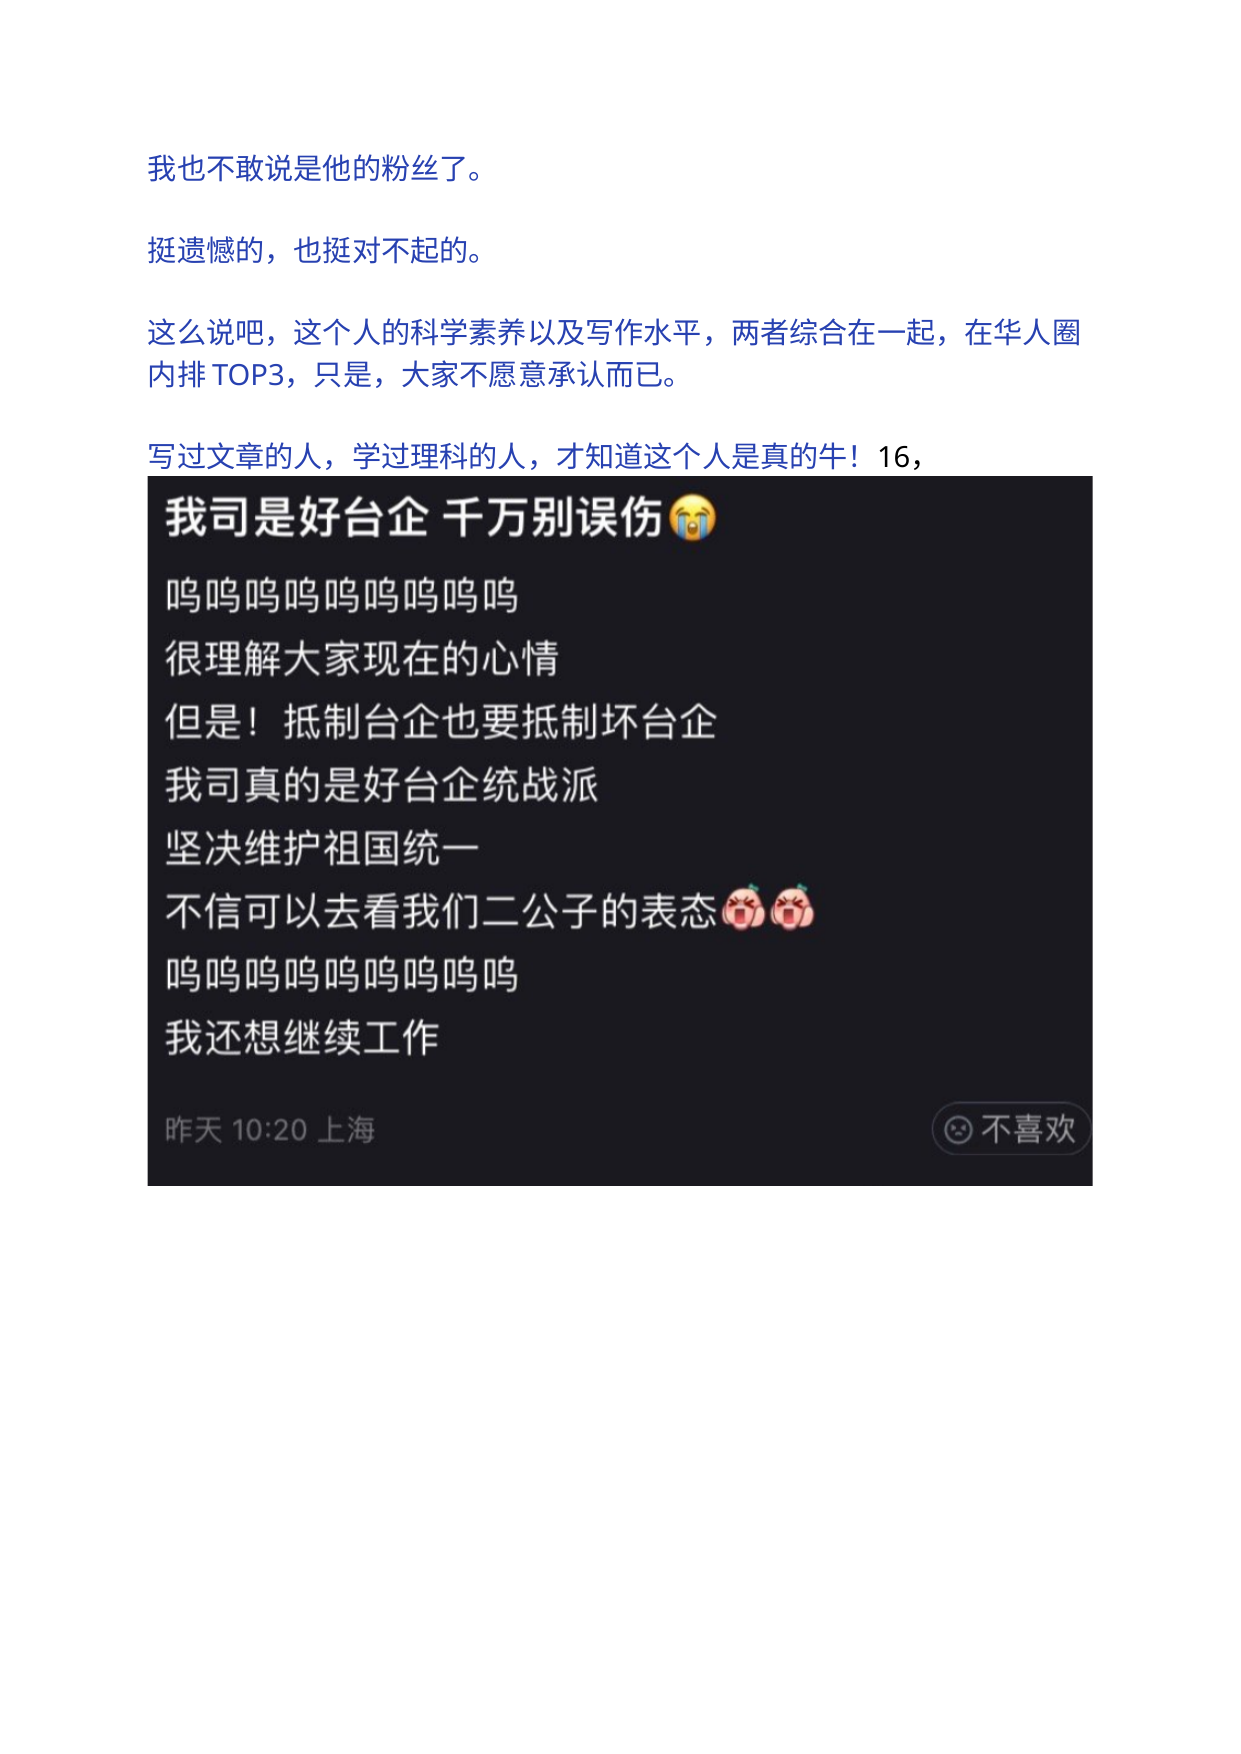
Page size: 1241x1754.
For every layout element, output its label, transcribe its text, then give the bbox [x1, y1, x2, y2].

text 我也不敢说是他的粉丝了。 [148, 146, 1093, 188]
text 挺遗憾的，也挺对不起的。 [148, 228, 1093, 270]
text 写过文章的人，学过理科的人，才知道这个人是真的牛！16，满满的求生欲。 [148, 434, 1093, 476]
text 这么说吧，这个人的科学素养以及写作水平，两者综合在一起，在华人圈内排TOP3，只是，大家不愿意承认而已。 [148, 310, 1093, 394]
picture [147, 476, 1093, 1186]
